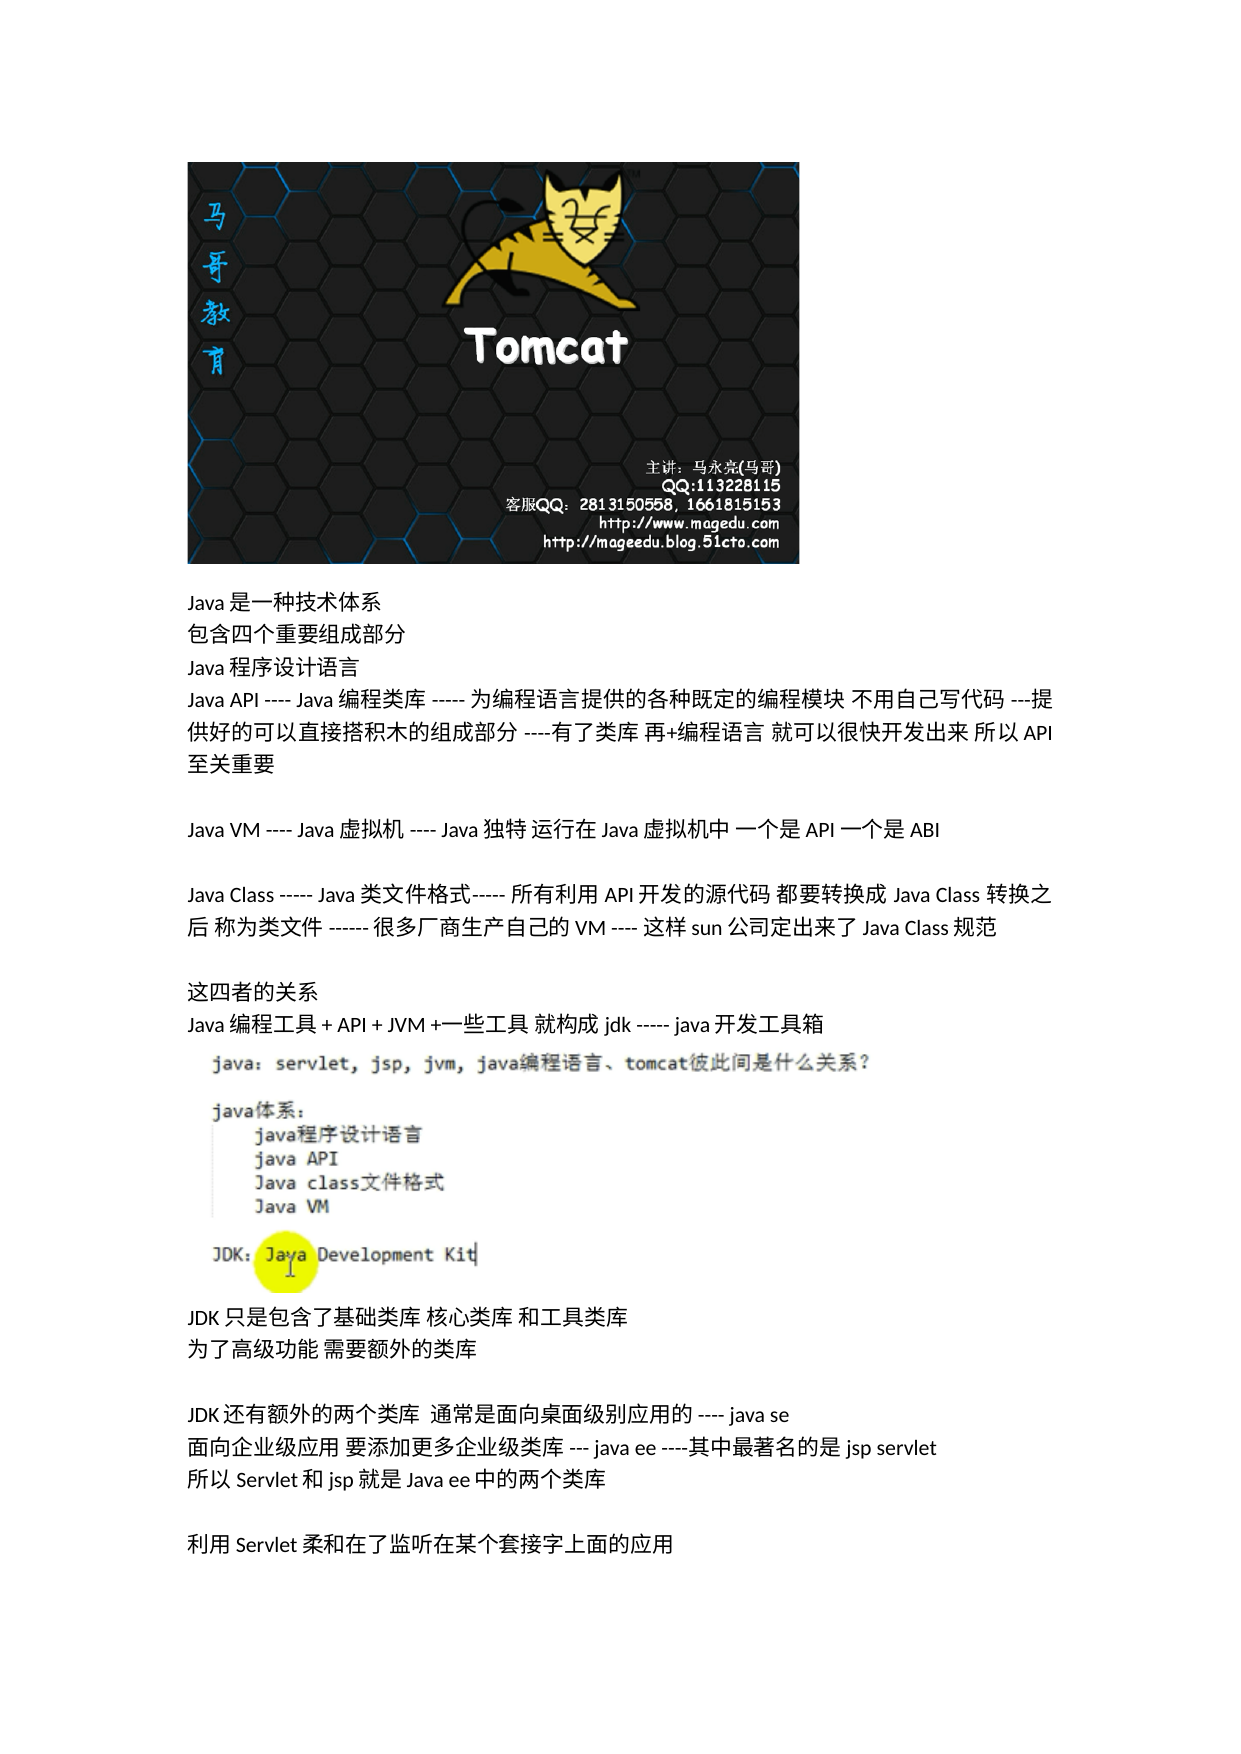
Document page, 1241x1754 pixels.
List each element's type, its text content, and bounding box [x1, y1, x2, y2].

text JDK 只是包含了基础类库 核心类库 和工具类库 [187, 1299, 1053, 1332]
picture [187, 1039, 886, 1293]
text 利用Servlet柔和在了监听在某个套接字上面的应用 [187, 1527, 1053, 1559]
text Java程序设计语言 [187, 649, 1053, 682]
text Java是一种技术体系 [187, 584, 1053, 617]
text 包含四个重要组成部分 [187, 617, 1053, 649]
text 为了高级功能 需要额外的类库 [187, 1332, 1053, 1364]
text 面向企业级应用 要添加更多企业级类库 --- java ee ----其中最著名的是 jsp servlet [187, 1429, 1053, 1462]
text Java编程工具 + API + JVM +一些工具 就构成 jdk ----- java开发工具箱 [187, 1007, 1053, 1039]
text JDK还有额外的两个类库 通常是面向桌面级别应用的 ---- java se [187, 1397, 1053, 1429]
picture [187, 162, 800, 564]
text Java VM ---- Java虚拟机 ---- Java独特 运行在Java虚拟机中 一个是API 一个是ABI [187, 812, 1053, 844]
text Java API ---- Java编程类库 ----- 为编程语言提供的各种既定的编程模块 不用自己写代码 ---提供好的可以直接搭积木的组成部分 ----有了类库 再+编程语言 就可以很快开发出来 所以API至关重要 [187, 682, 1053, 779]
text 这四者的关系 [187, 974, 1053, 1007]
text 所以 Servlet和jsp就是Java ee中的两个类库 [187, 1462, 1053, 1494]
text Java Class ----- Java类文件格式----- 所有利用API开发的源代码 都要转换成Java Class 转换之后 称为类文件 ------ 很多厂商生产自己的VM ---- 这样sun公司定出来了Java Class规范 [187, 877, 1053, 942]
